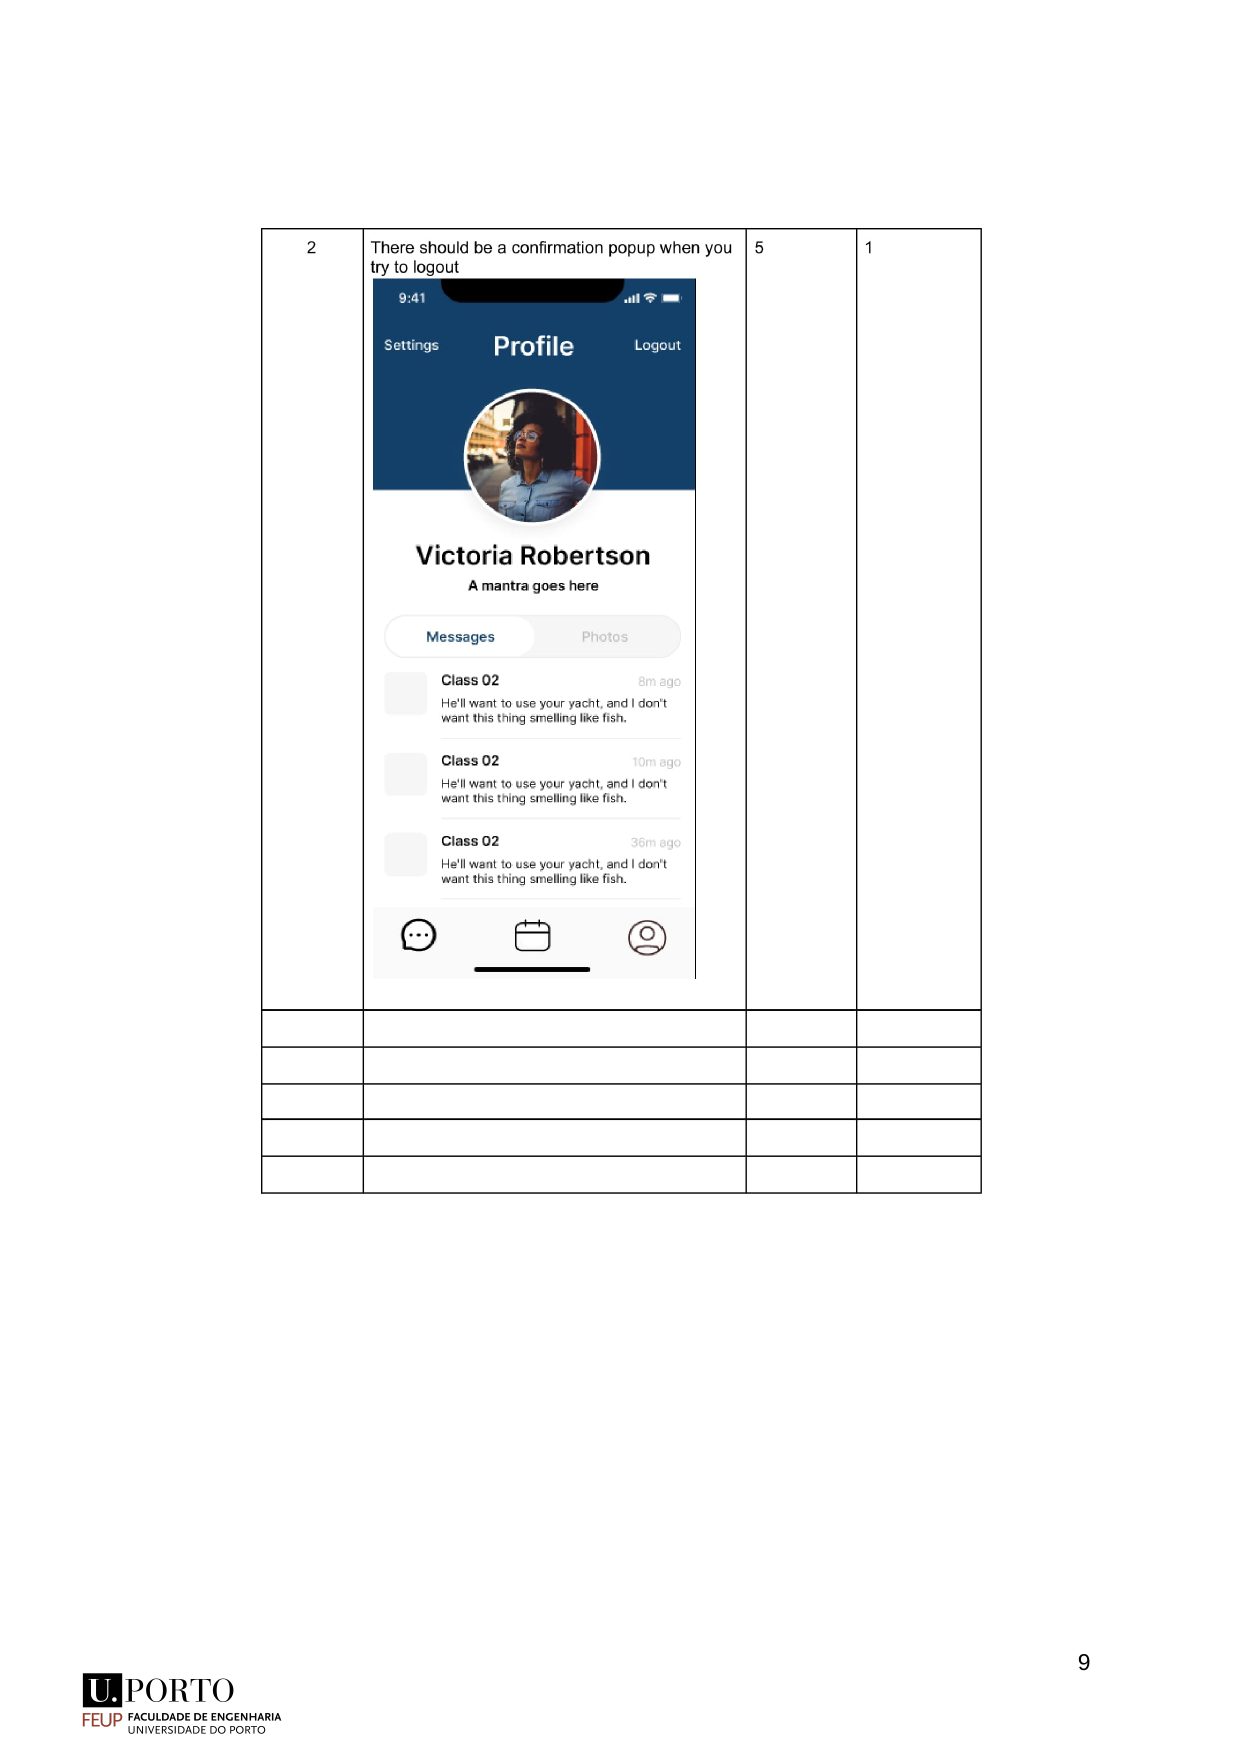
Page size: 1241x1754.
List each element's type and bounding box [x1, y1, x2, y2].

picture [150, 118, 1091, 1335]
picture [78, 1668, 286, 1739]
